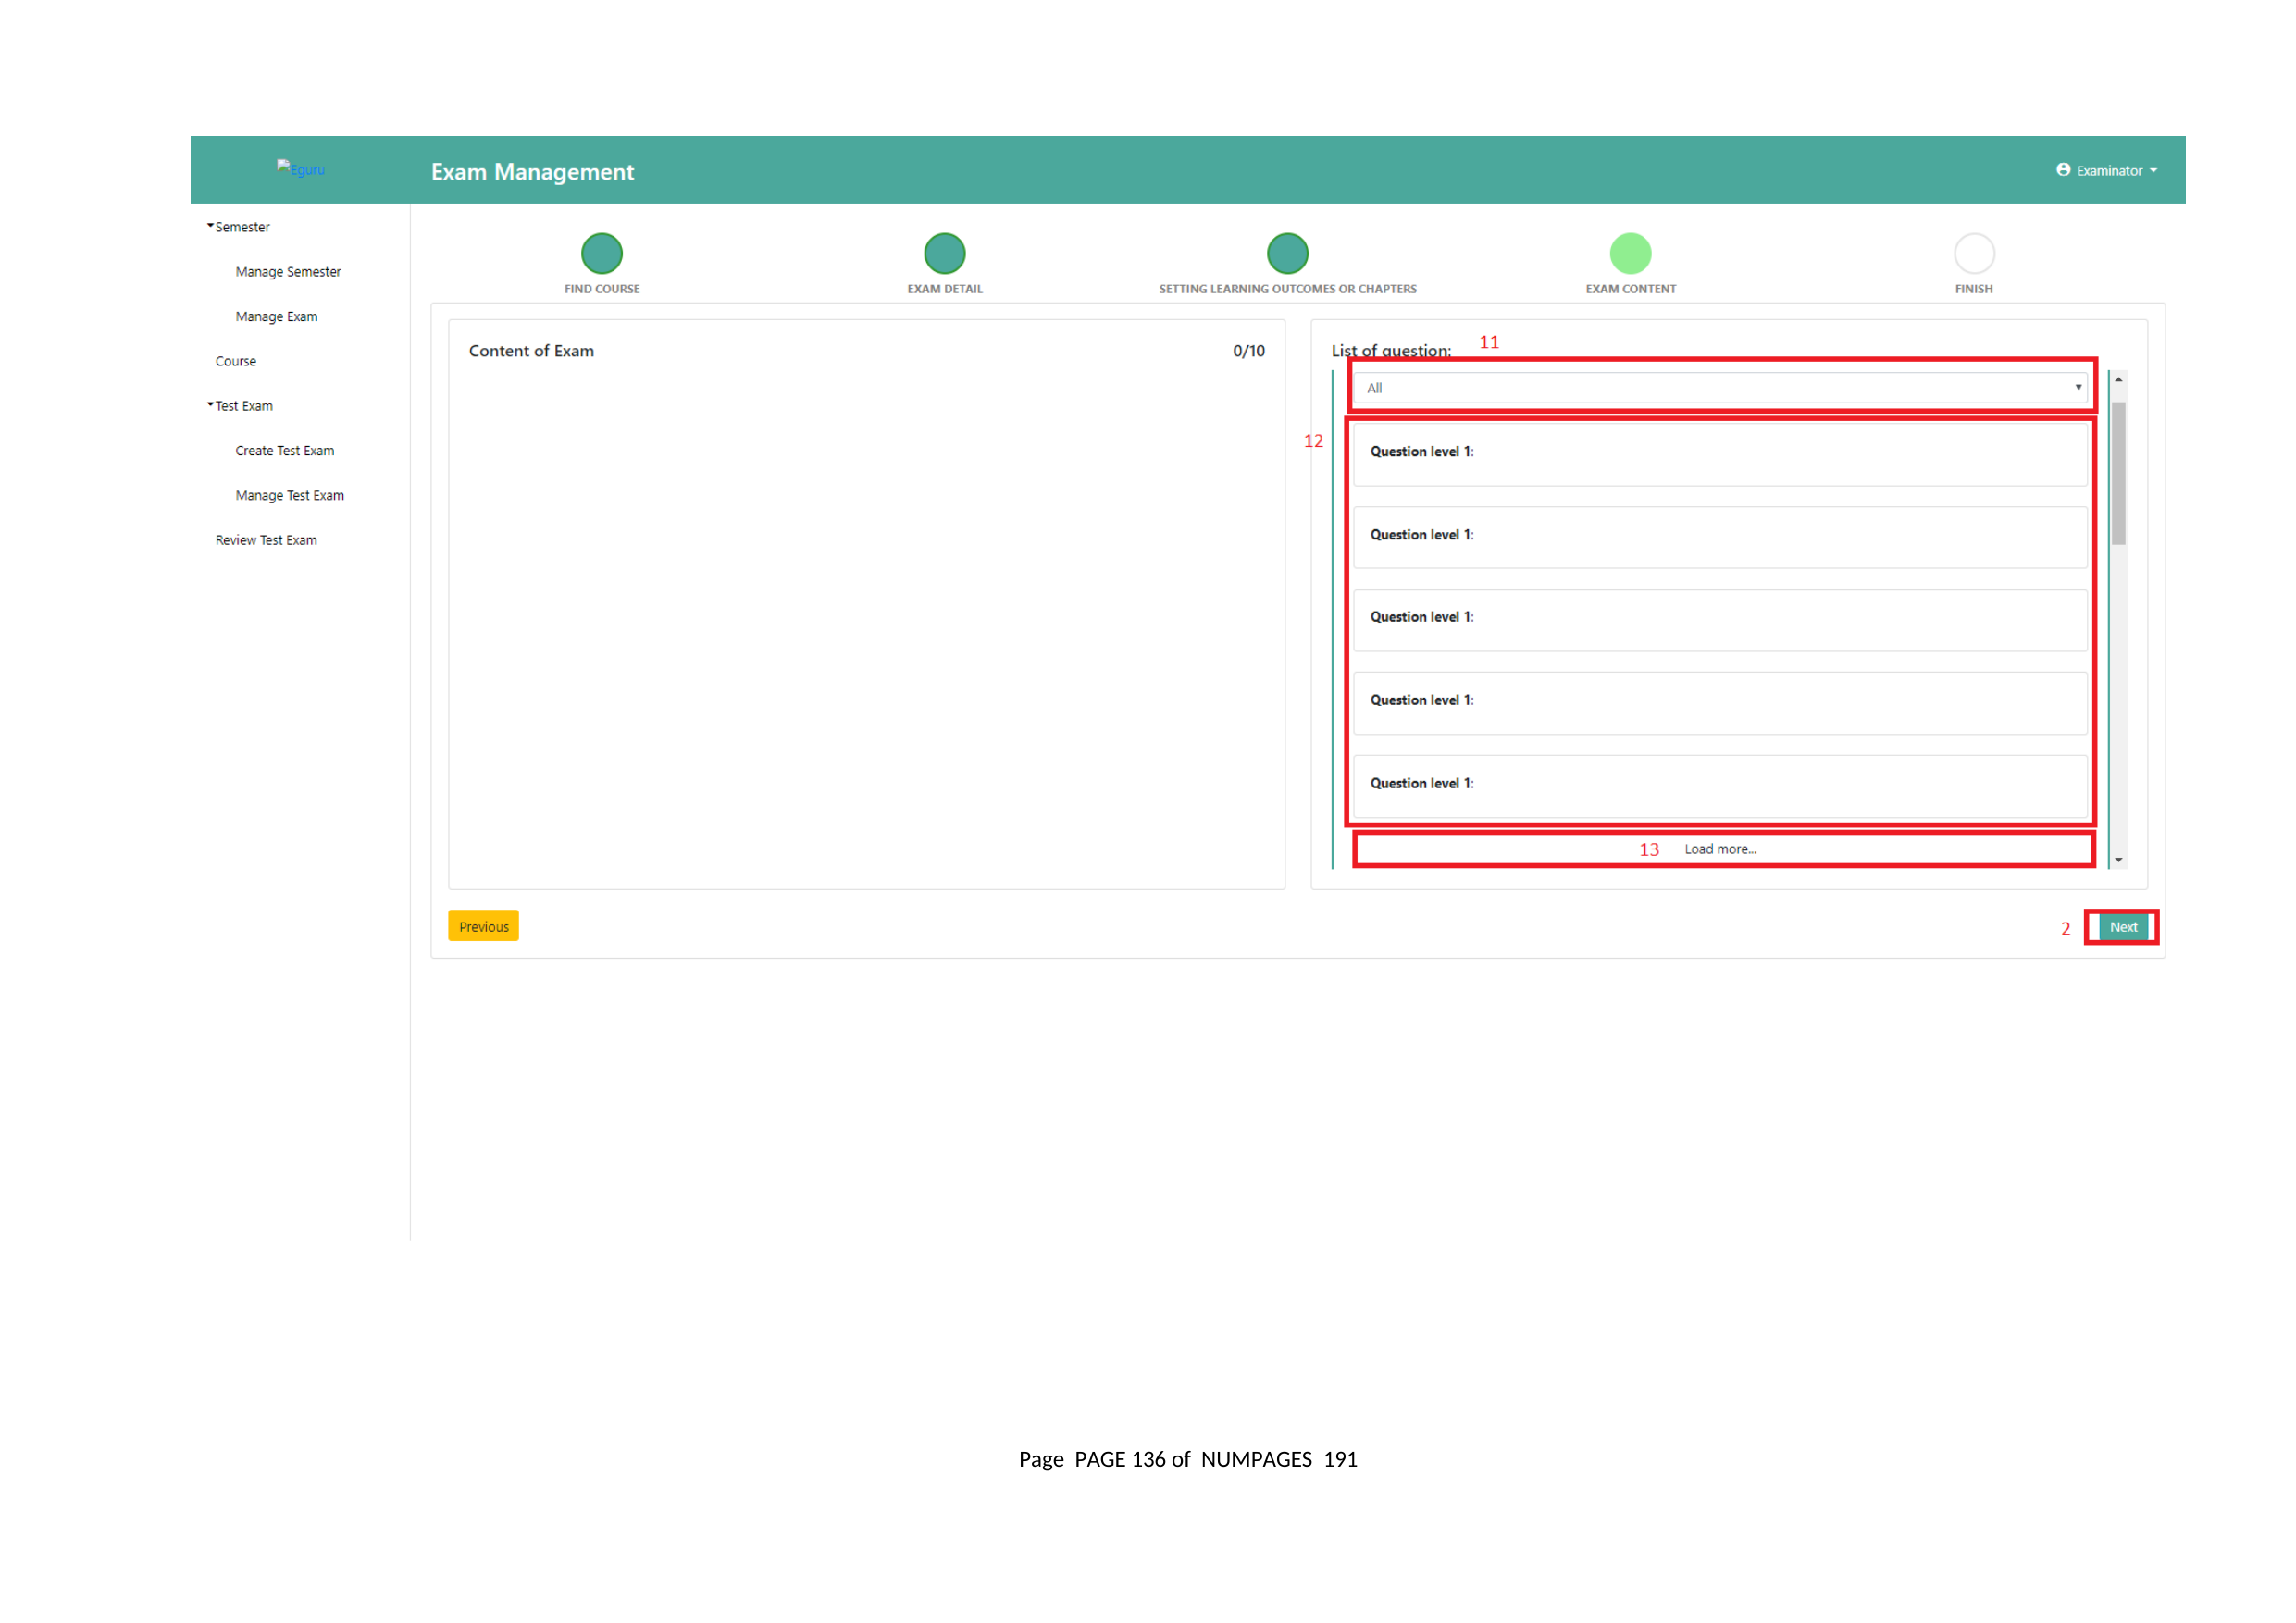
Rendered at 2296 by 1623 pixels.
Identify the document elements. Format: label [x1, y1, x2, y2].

picture [191, 136, 2186, 1259]
